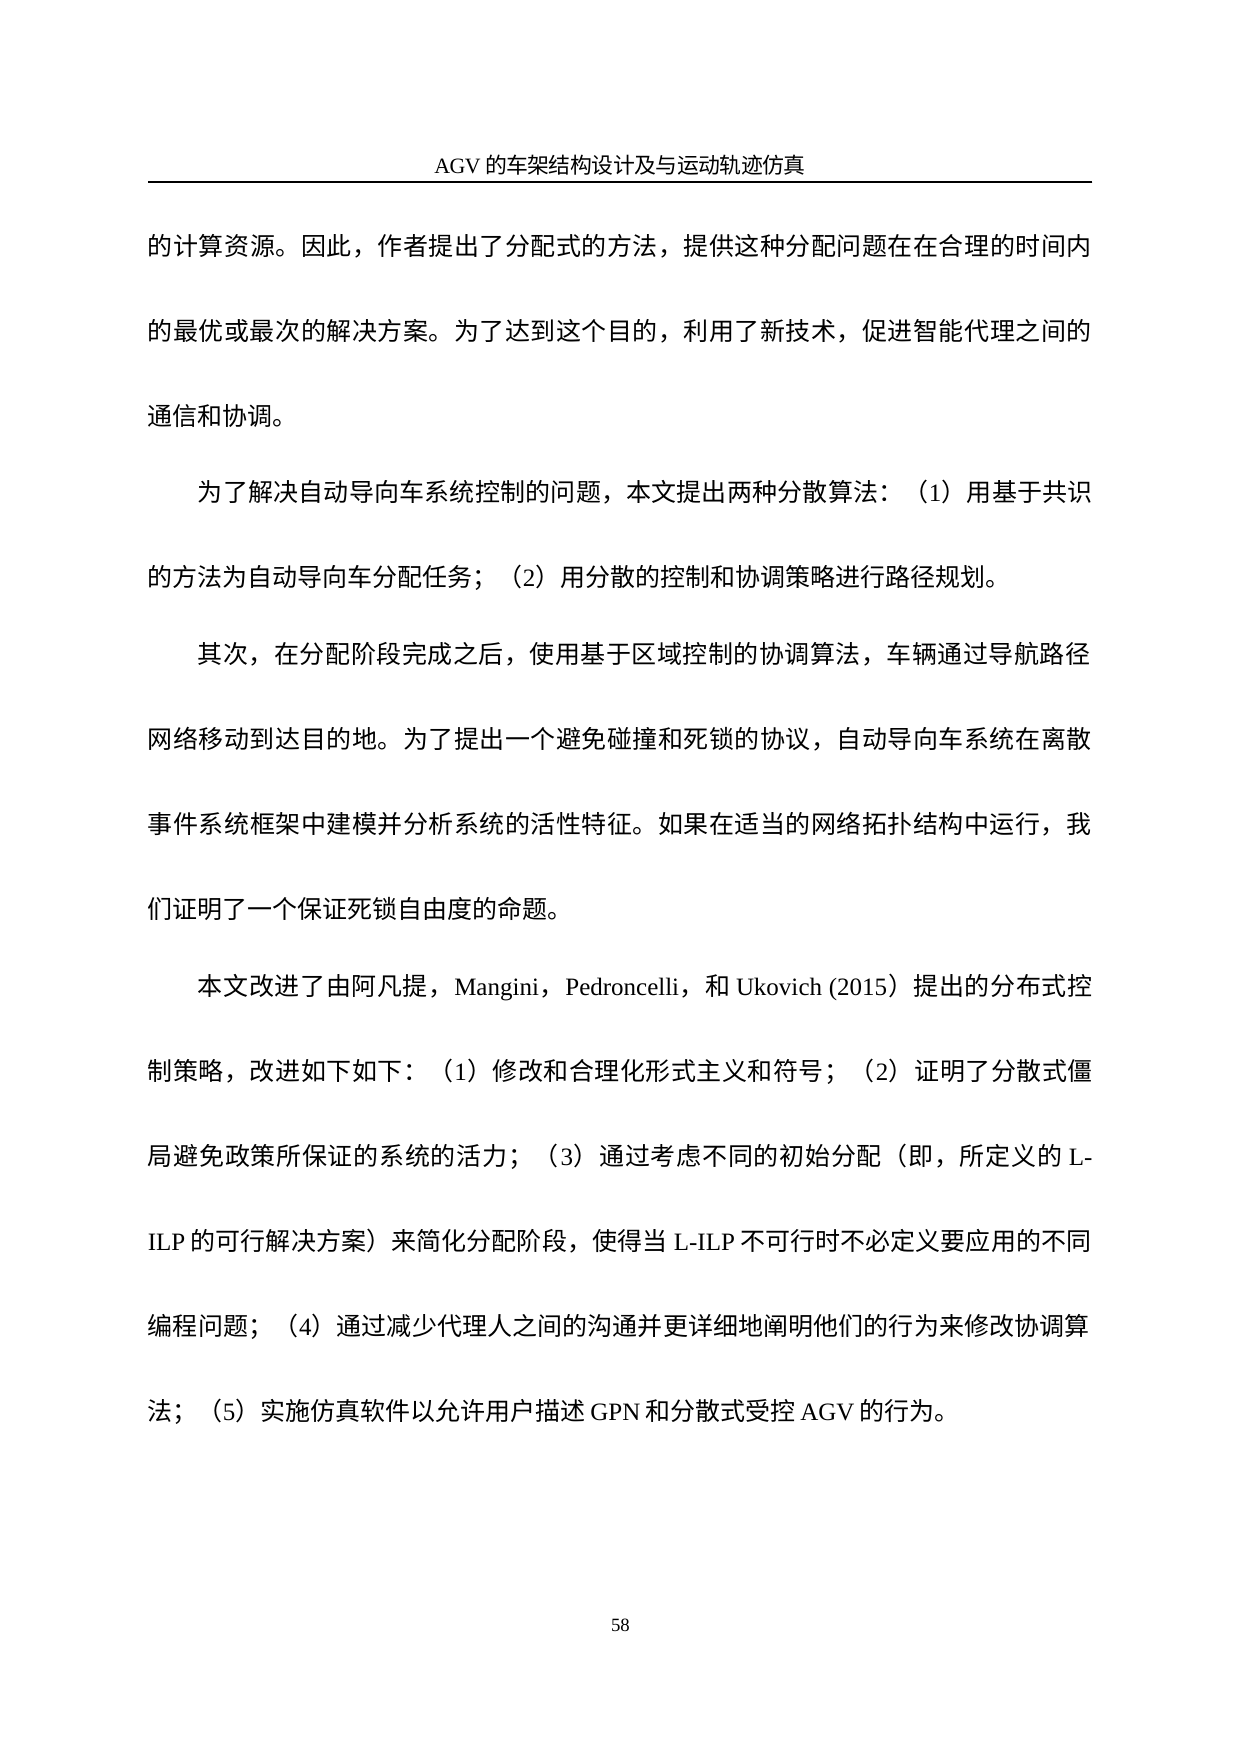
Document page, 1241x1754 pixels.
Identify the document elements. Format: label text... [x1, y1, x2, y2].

text 本文改进了由阿凡提，Mangini，Pedroncelli，和Ukovich (2015）提出的分布式控制策略，改进如下如下：（1）修改和合理化形式主义和符号；（2）证明了分散式僵局避免政策所保证的系统的活力；（3）通过考虑不同的初始分配（即，所定义的L-ILP的可行解决方案）来简化分配阶段，使得当L-ILP不可行时不必定义要应用的不同编程问题；（4）通过减少代理人之间的沟通并更详细地阐明他们的行为来修改协调算法；（5）实施仿真软件以允许用户描述GPN和分散式受控AGV的行为。 [148, 951, 1092, 1443]
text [148, 210, 1092, 448]
text 为了解决自动导向车系统控制的问题，本文提出两种分散算法：（1）用基于共识的方法为自动导向车分配任务；（2）用分散的控制和协调策略进行路径规划。 [148, 457, 1092, 610]
text 其次，在分配阶段完成之后，使用基于区域控制的协调算法，车辆通过导航路径网络移动到达目的地。为了提出一个避免碰撞和死锁的协议，自动导向车系统在离散事件系统框架中建模并分析系统的活性特征。如果在适当的网络拓扑结构中运行，我们证明了一个保证死锁自由度的命题。 [148, 619, 1092, 942]
